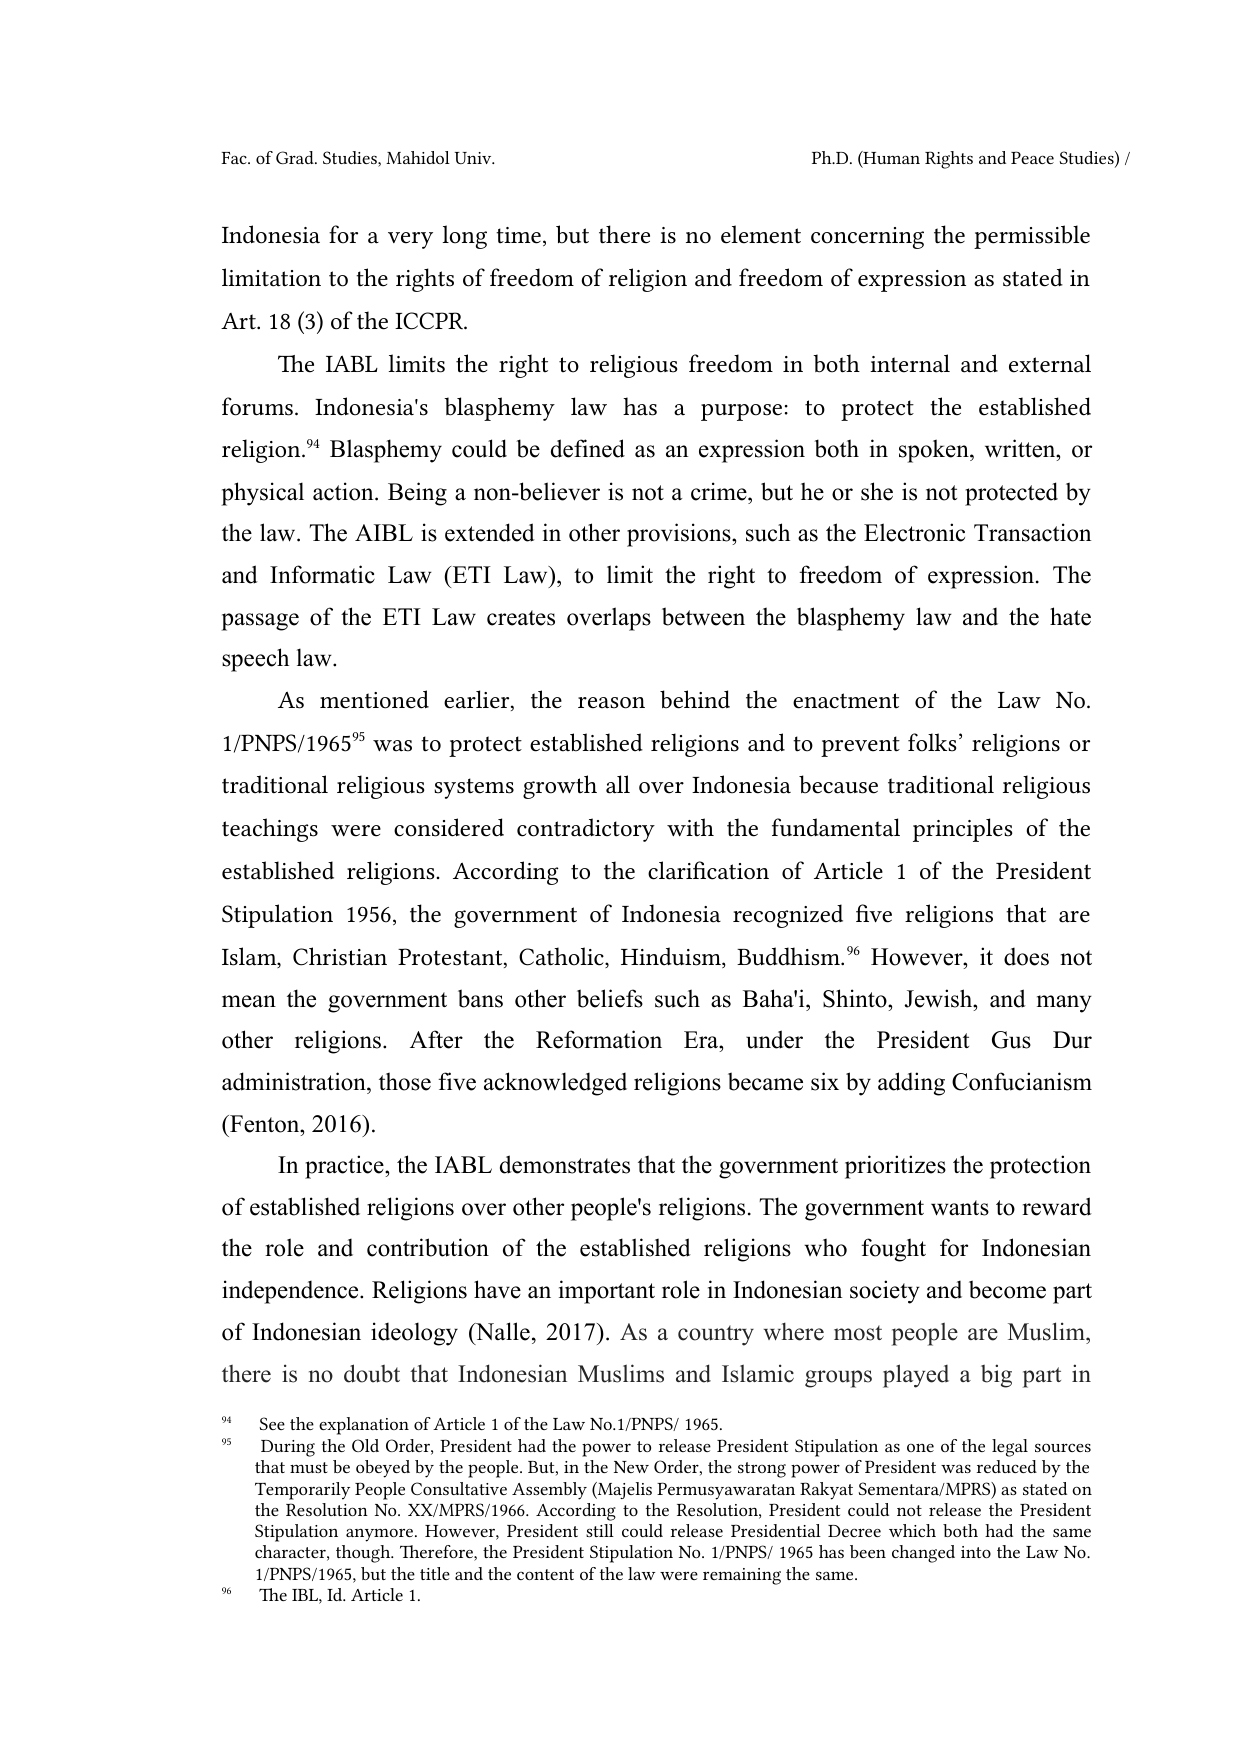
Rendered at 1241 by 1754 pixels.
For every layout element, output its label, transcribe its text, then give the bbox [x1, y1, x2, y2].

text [221, 1151, 1092, 1388]
text The IABL limits the right to religious freedom in both internal and external forums. Indonesia's blasphemy law has a purpose: to protect the established religion. Blasphemy could be defined as an expression both in spoken, written, or physical action. Being a non-believer is not a crime, but he or she is not protected by the law. The AIBL is extended in other provisions, such as the Electronic Transaction and Informatic Law (ETI Law), to limit the right to freedom of expression. The passage of the ETI Law creates overlaps between the blasphemy law and the hate speech law. [221, 350, 1092, 672]
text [221, 221, 1092, 336]
text As mentioned earlier, the reason behind the enactment of the Law No. 1/PNPS/1965 was to protect established religions and to prevent folks’ religions or traditional religious systems growth all over Indonesia because traditional religious teachings were considered contradictory with the fundamental principles of the established religions. According to the clarification of Article 1 of the President Stipulation 1956, the government of Indonesia recognized five religions that are Islam, Christian Protestant, Catholic, Hinduism, Buddhism. However, it does not mean the government bans other beliefs such as Baha'i, Shinto, Jewish, and many other religions. After the Reformation Era, under the President Gus Dur administration, those five acknowledged religions became six by adding Confucianism (Fenton, 2016). [221, 686, 1092, 1137]
